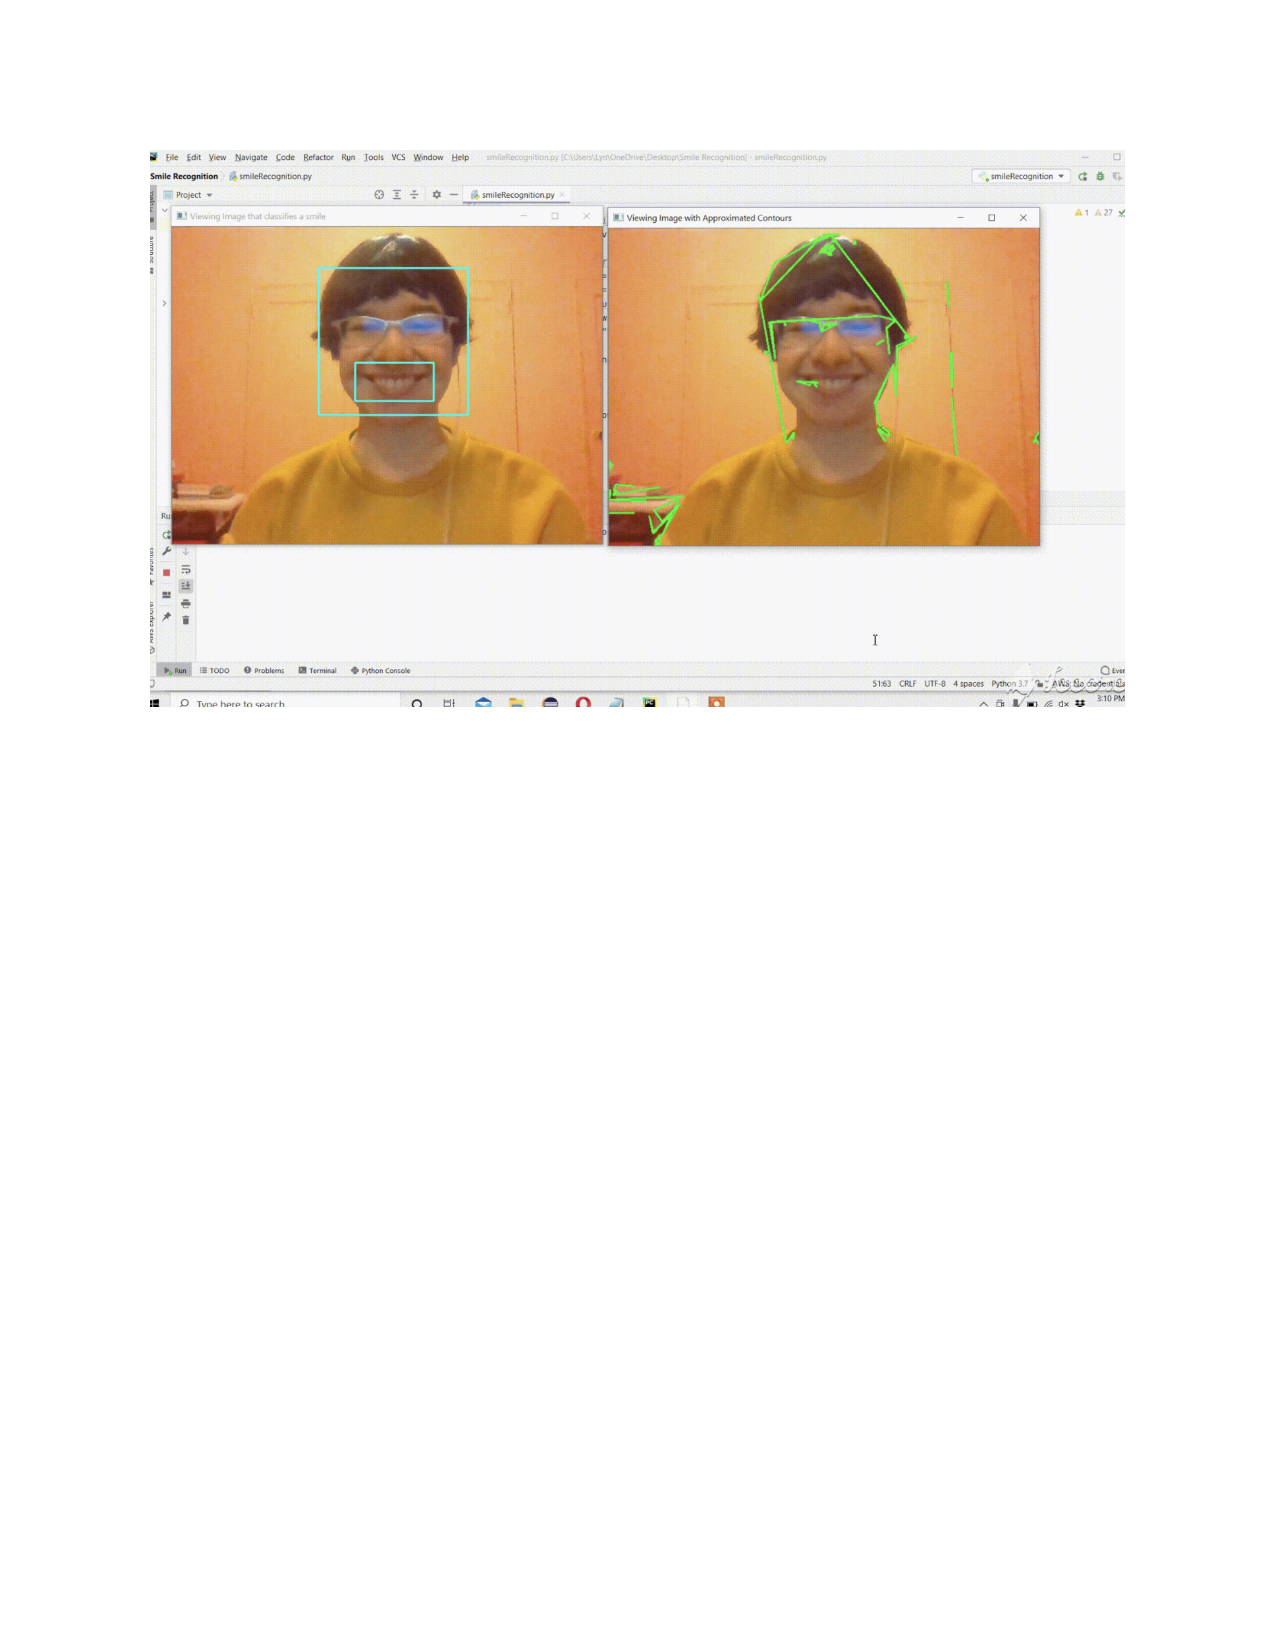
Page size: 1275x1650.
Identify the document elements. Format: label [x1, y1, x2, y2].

picture [150, 150, 1125, 707]
